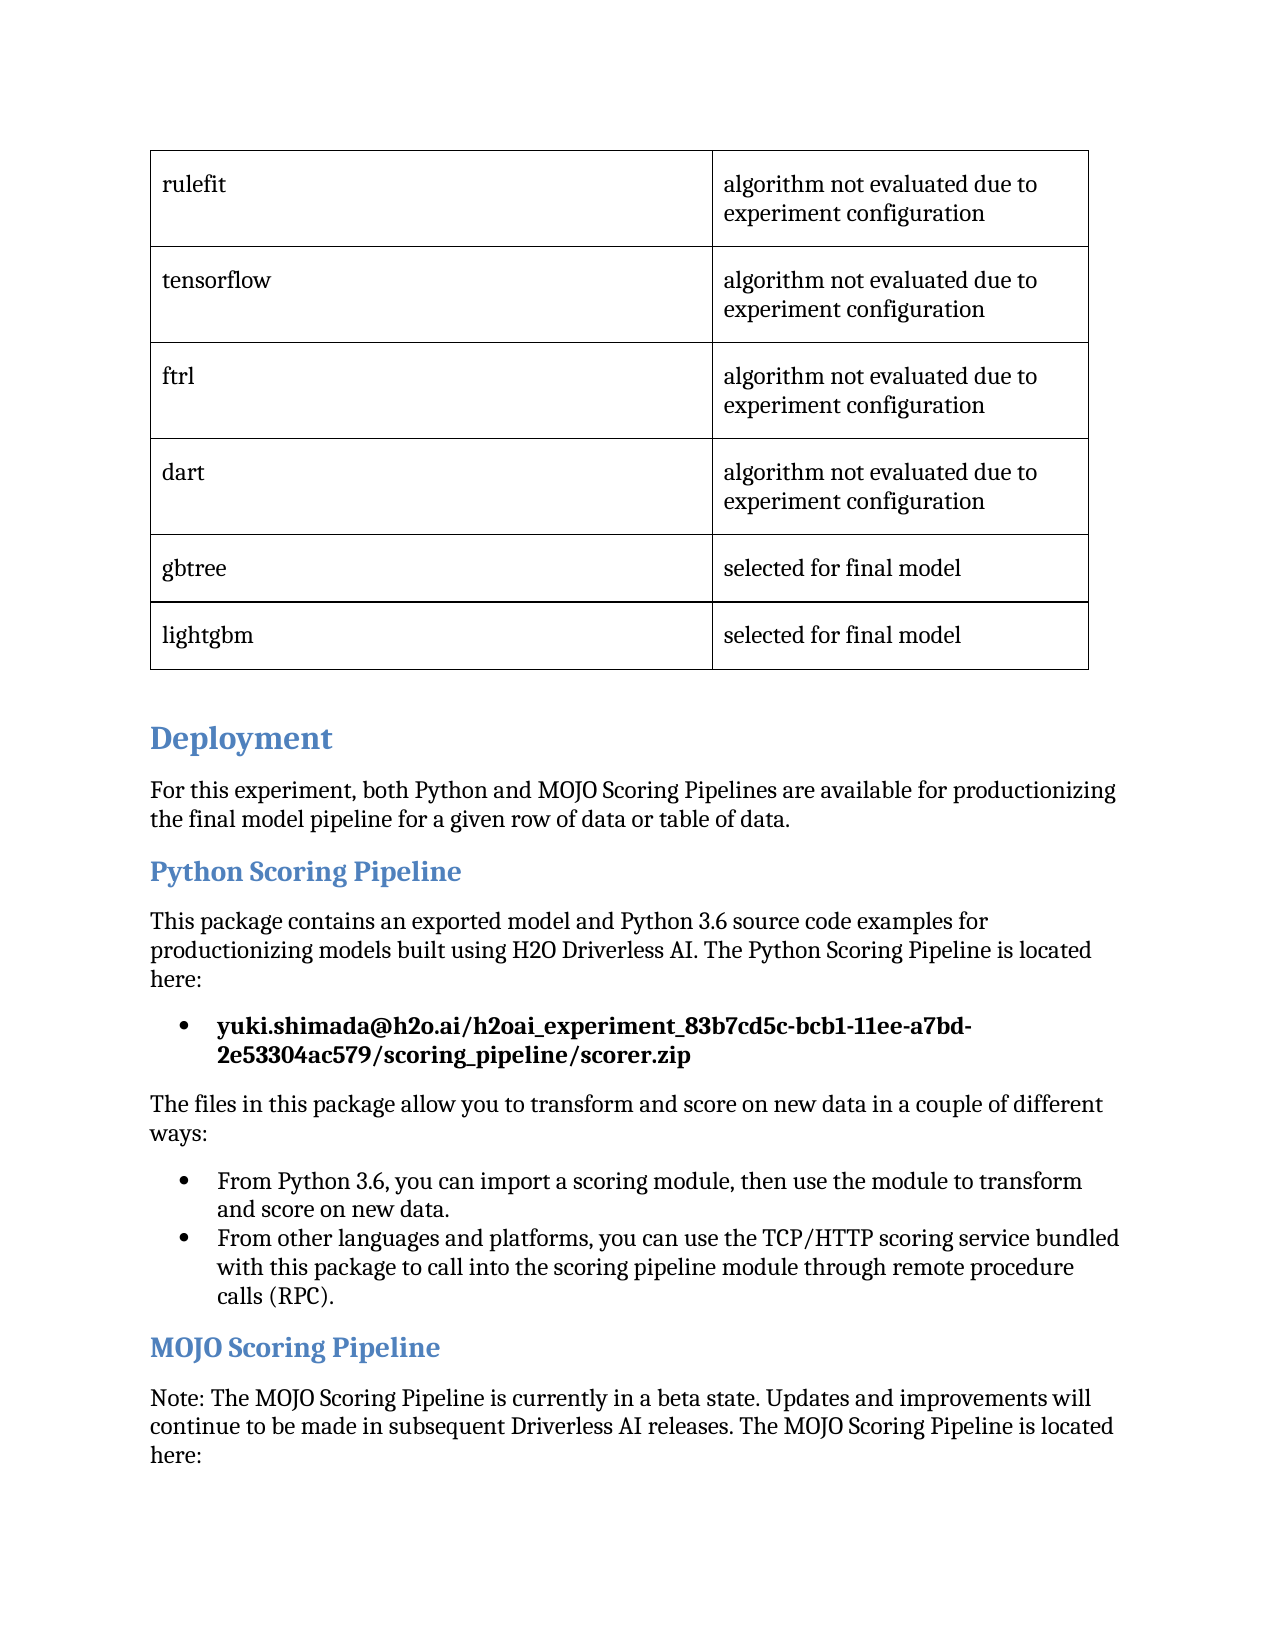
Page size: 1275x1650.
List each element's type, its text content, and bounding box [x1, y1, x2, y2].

text For this experiment, both Python and MOJO Scoring Pipelines are available for productionizing the final model pipeline for a given row of data or table of data. [150, 776, 1125, 834]
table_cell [713, 151, 1088, 246]
table_cell tensorflow [151, 247, 712, 342]
table_cell dart [151, 439, 712, 534]
subtitle Python Scoring Pipeline [150, 855, 1125, 888]
table_cell rulefit [151, 151, 712, 246]
table_cell ftrl [151, 343, 712, 438]
list From other languages and platforms, you can use the TCP/HTTP scoring service bundled with this package to call into the scoring pipeline module through remote procedure calls (RPC). [179, 1224, 1125, 1310]
table_cell selected for final model [713, 603, 1088, 669]
table_cell gbtree [151, 535, 712, 601]
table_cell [713, 343, 1088, 438]
list From Python 3.6, you can import a scoring module, then use the module to transform and score on new data. [179, 1167, 1125, 1224]
text The files in this package allow you to transform and score on new data in a couple of different ways: [150, 1090, 1125, 1148]
text This package contains an exported model and Python 3.6 source code examples for productionizing models built using H2O Driverless AI. The Python Scoring Pipeline is located here: [150, 907, 1125, 993]
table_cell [713, 247, 1088, 342]
table_cell algorithm not evaluated due to experiment configuration [713, 439, 1088, 534]
subtitle MOJO Scoring Pipeline [150, 1331, 1125, 1365]
text Note: The MOJO Scoring Pipeline is currently in a beta state. Updates and improvements will continue to be made in subsequent Driverless AI releases. The MOJO Scoring Pipeline is located here: [150, 1383, 1125, 1470]
table_cell selected for final model [713, 535, 1088, 601]
list yuki.shimada@h2o.ai/h2oai_experiment_83b7cd5c-bcb1-11ee-a7bd-2e53304ac579/scoring_pipeline/scorer.zip [179, 1012, 1125, 1069]
table_cell lightgbm [151, 603, 712, 669]
subtitle Deployment [150, 719, 1125, 758]
